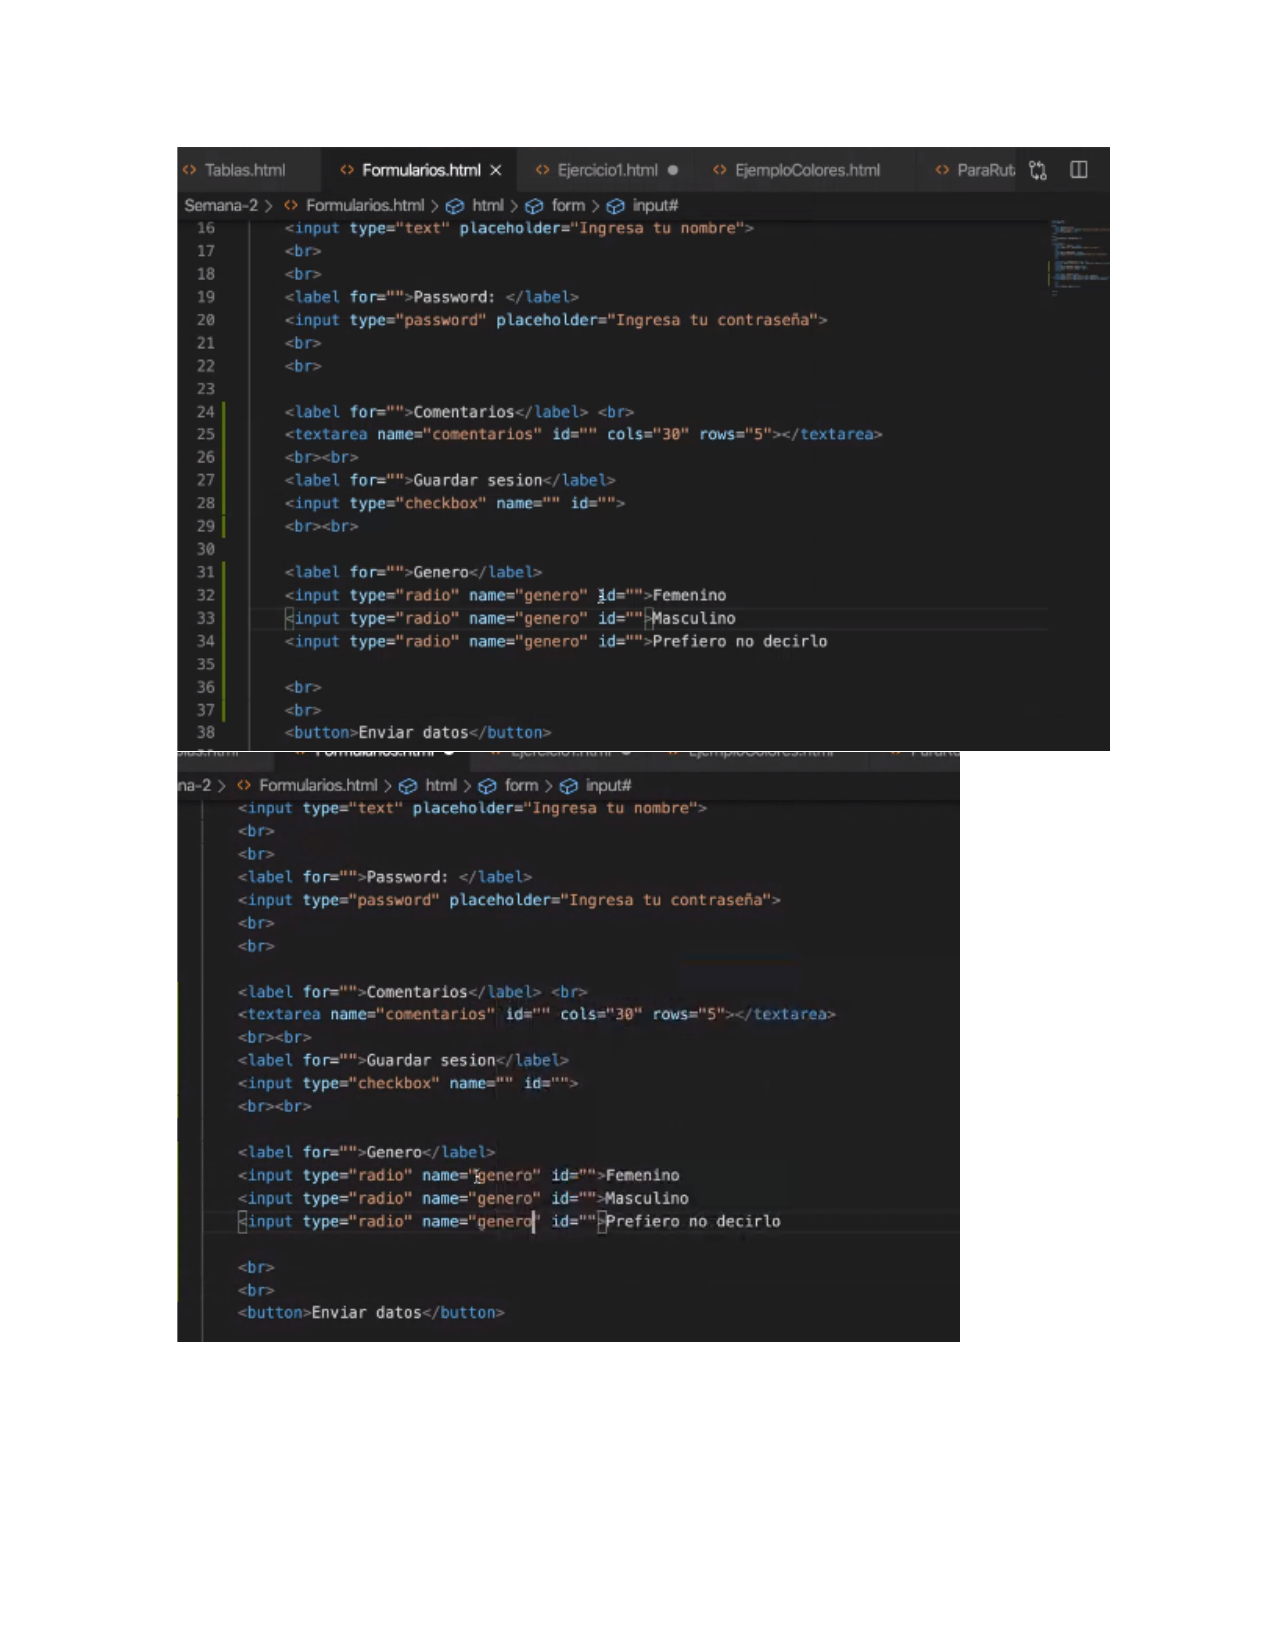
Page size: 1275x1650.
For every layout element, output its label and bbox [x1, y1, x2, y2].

picture [177, 752, 960, 1342]
picture [177, 147, 1110, 751]
